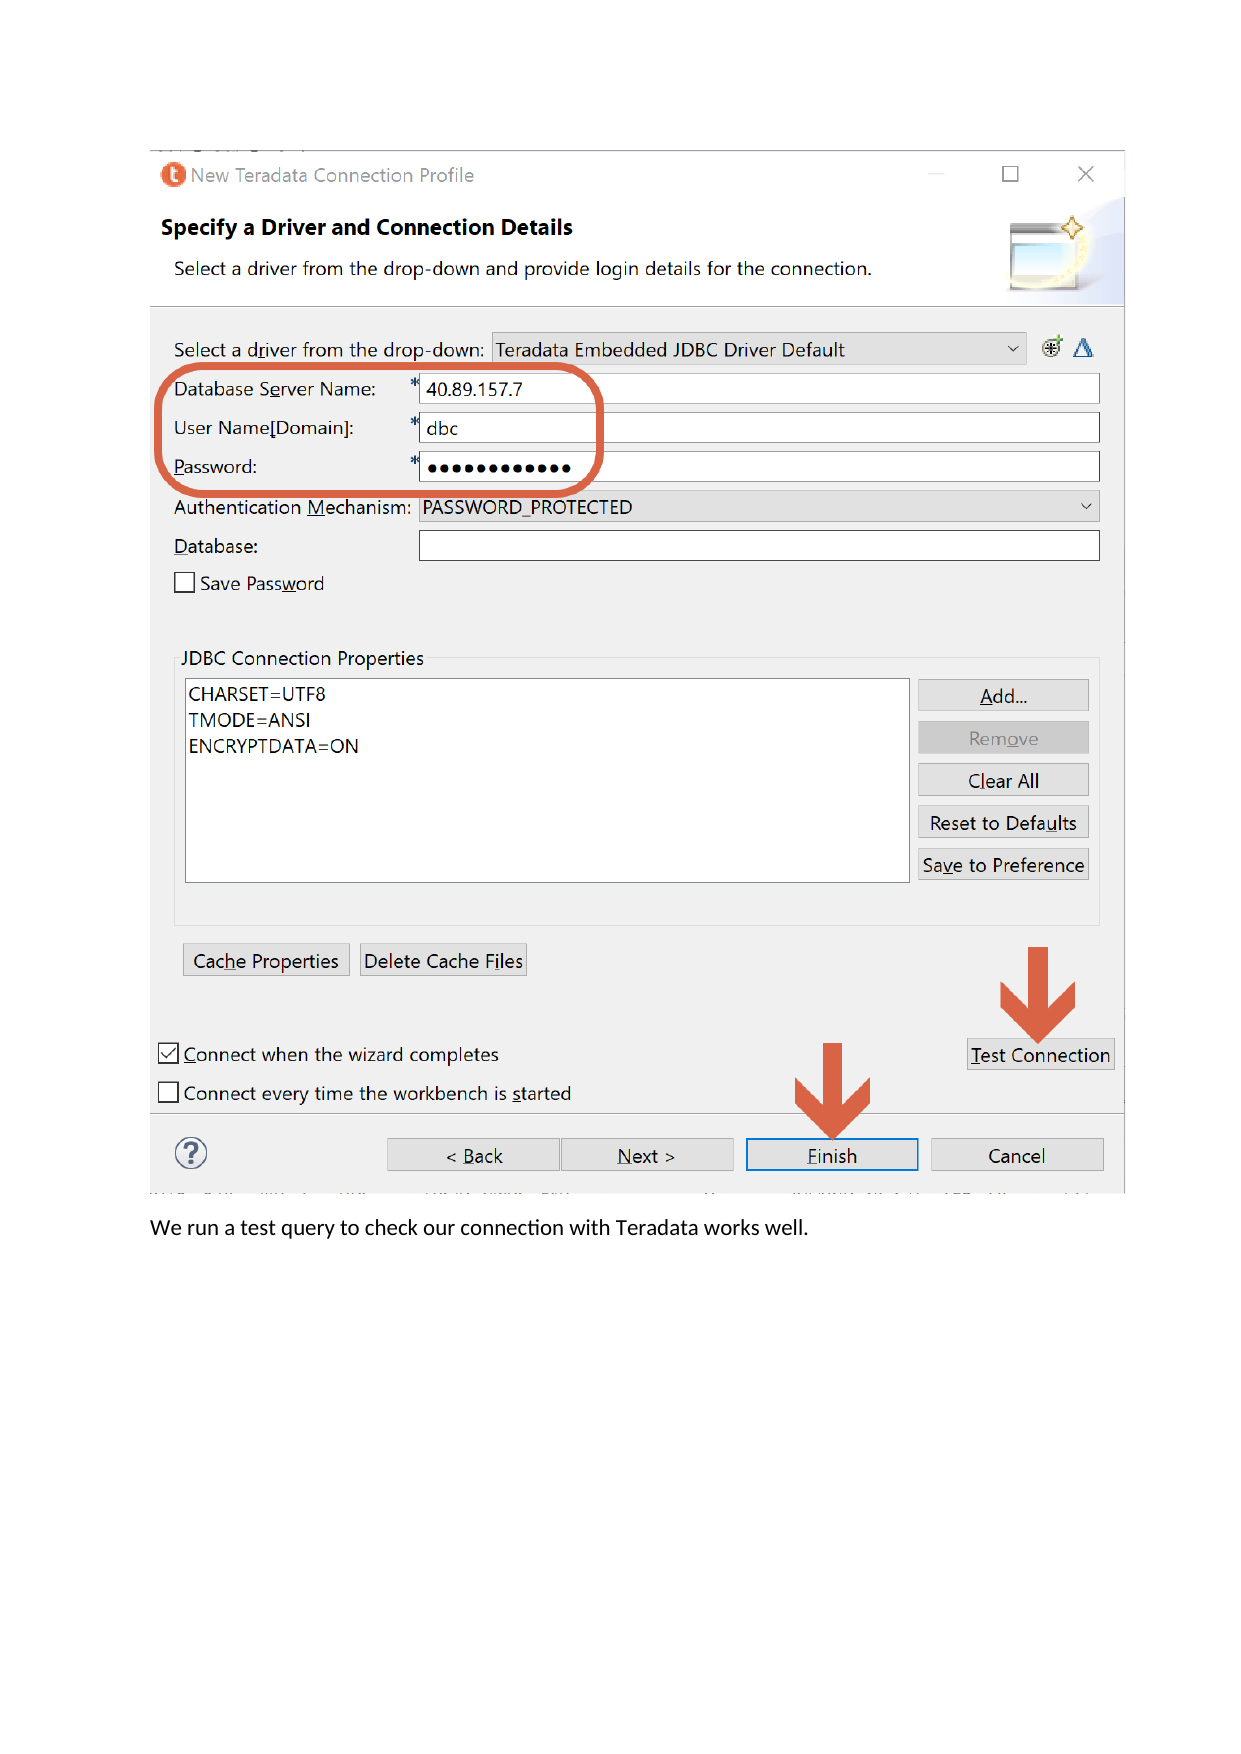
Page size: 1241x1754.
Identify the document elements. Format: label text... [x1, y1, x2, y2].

text We run a test query to check our connection with Teradata works well. [150, 1213, 1090, 1241]
picture [150, 150, 1125, 1194]
